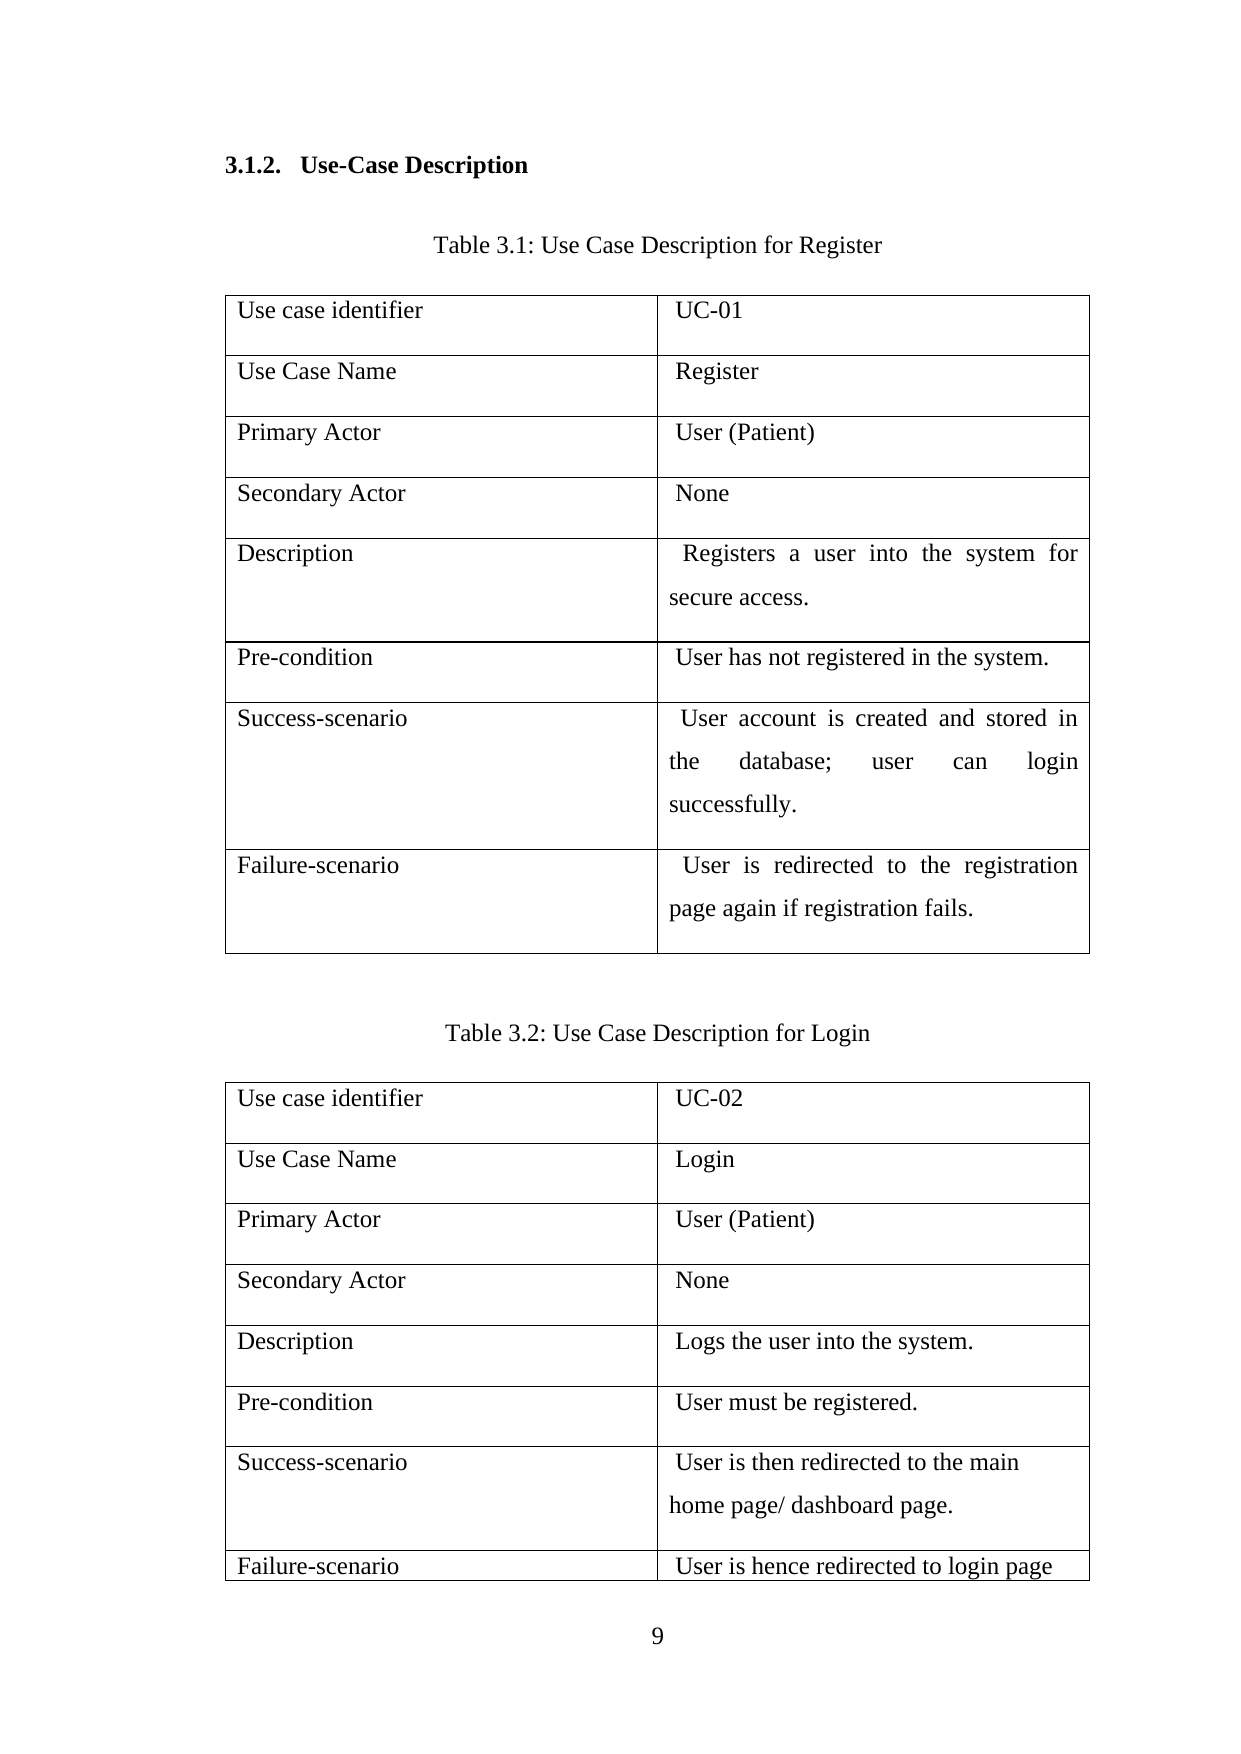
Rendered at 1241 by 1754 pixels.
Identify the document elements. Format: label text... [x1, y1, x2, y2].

table_cell None [658, 478, 1089, 537]
table_cell Use Case Name [226, 1144, 657, 1203]
table_cell Registers a user into the system for secure access. [658, 539, 1089, 641]
table_cell Success-scenario [226, 703, 657, 849]
subtitle Use-Case Description [225, 150, 1090, 179]
table_cell Register [658, 356, 1089, 416]
table_cell User has not registered in the system. [658, 643, 1089, 702]
table_cell User is redirected to the registration page again if registration fails. [658, 850, 1089, 953]
table_cell Secondary Actor [226, 478, 657, 537]
table_header UC-01 [658, 296, 1089, 355]
table_cell Primary Actor [226, 1204, 657, 1264]
table_cell Use Case Name [226, 356, 657, 416]
table_cell Logs the user into the system. [658, 1326, 1089, 1386]
table_cell Description [226, 1326, 657, 1386]
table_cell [658, 1551, 1089, 1580]
table_cell Pre-condition [226, 1387, 657, 1446]
table_cell Description [226, 539, 657, 641]
table_header Use case identifier [226, 1083, 657, 1143]
table_cell None [658, 1265, 1089, 1325]
table_cell User (Patient) [658, 417, 1089, 477]
table_cell Success-scenario [226, 1447, 657, 1550]
table_cell Failure-scenario [226, 850, 657, 953]
table_cell User account is created and stored in the database; user can login successfully. [658, 703, 1089, 849]
table_cell Login [658, 1144, 1089, 1203]
table_cell User is then redirected to the main home page/ dashboard page. [658, 1447, 1089, 1550]
table_cell Failure-scenario [226, 1551, 657, 1580]
table_header Use case identifier [226, 296, 657, 355]
table_cell Pre-condition [226, 643, 657, 702]
table_cell User (Patient) [658, 1204, 1089, 1264]
table_cell Primary Actor [226, 417, 657, 477]
table_header UC-02 [658, 1083, 1089, 1143]
table_cell Secondary Actor [226, 1265, 657, 1325]
table_cell User must be registered. [658, 1387, 1089, 1446]
